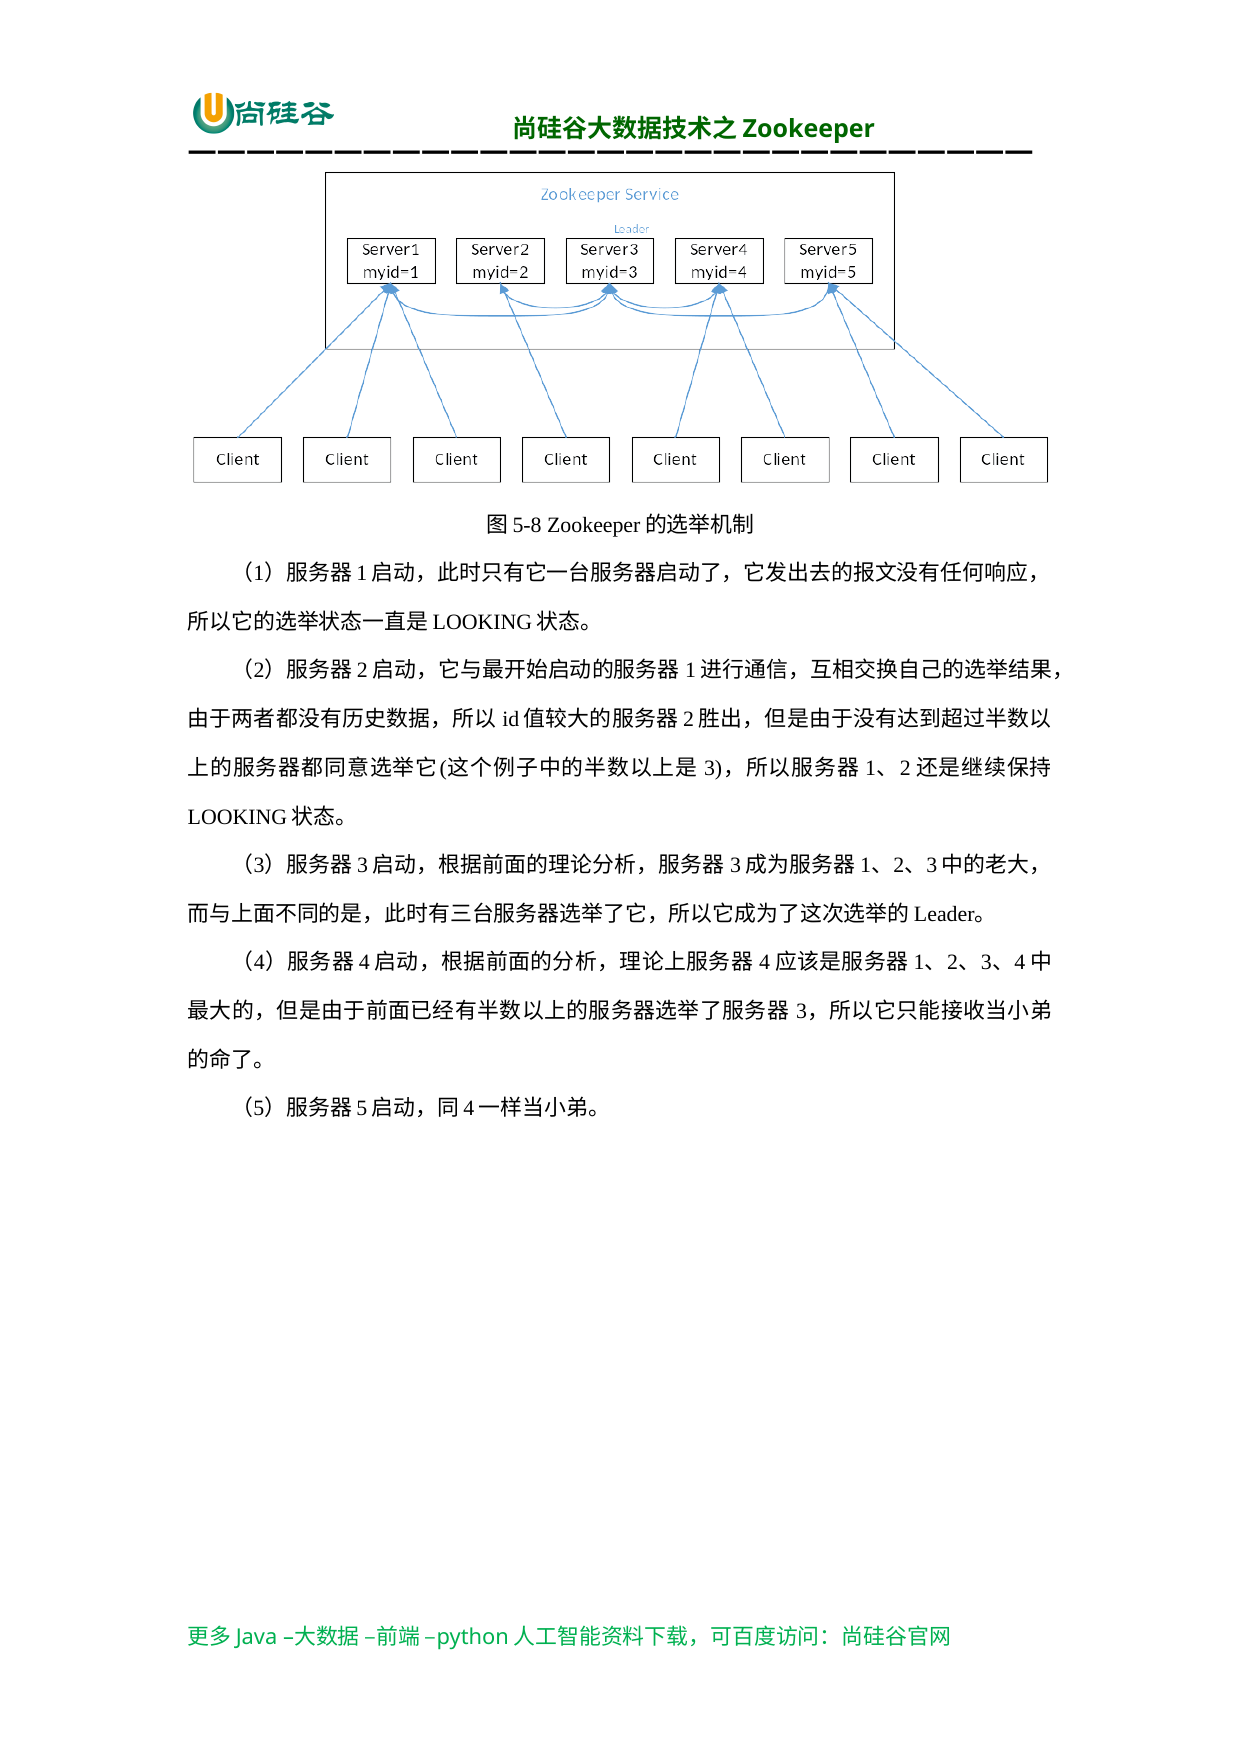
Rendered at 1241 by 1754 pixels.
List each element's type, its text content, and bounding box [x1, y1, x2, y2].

text 图5-8 Zookeeper的选举机制 [187, 507, 1053, 539]
text （4）服务器4启动，根据前面的分析，理论上服务器4应该是服务器1、2、3、4中最大的，但是由于前面已经有半数以上的服务器选举了服务器3，所以它只能接收当小弟的命了。 [187, 944, 1053, 1074]
text （5）服务器5启动，同4一样当小弟。 [187, 1089, 1053, 1122]
text （1）服务器1启动，此时只有它一台服务器启动了，它发出去的报文没有任何响应，所以它的选举状态一直是LOOKING状态。 [187, 555, 1053, 636]
picture [187, 88, 338, 138]
text （3）服务器3启动，根据前面的理论分析，服务器3成为服务器1、2、3中的老大，而与上面不同的是，此时有三台服务器选举了它，所以它成为了这次选举的Leader。 [187, 847, 1053, 928]
text （2）服务器2启动，它与最开始启动的服务器1进行通信，互相交换自己的选举结果，由于两者都没有历史数据，所以id值较大的服务器2胜出，但是由于没有达到超过半数以上的服务器都同意选举它(这个例子中的半数以上是3)，所以服务器1、2还是继续保持LOOKING状态。 [187, 652, 1053, 831]
